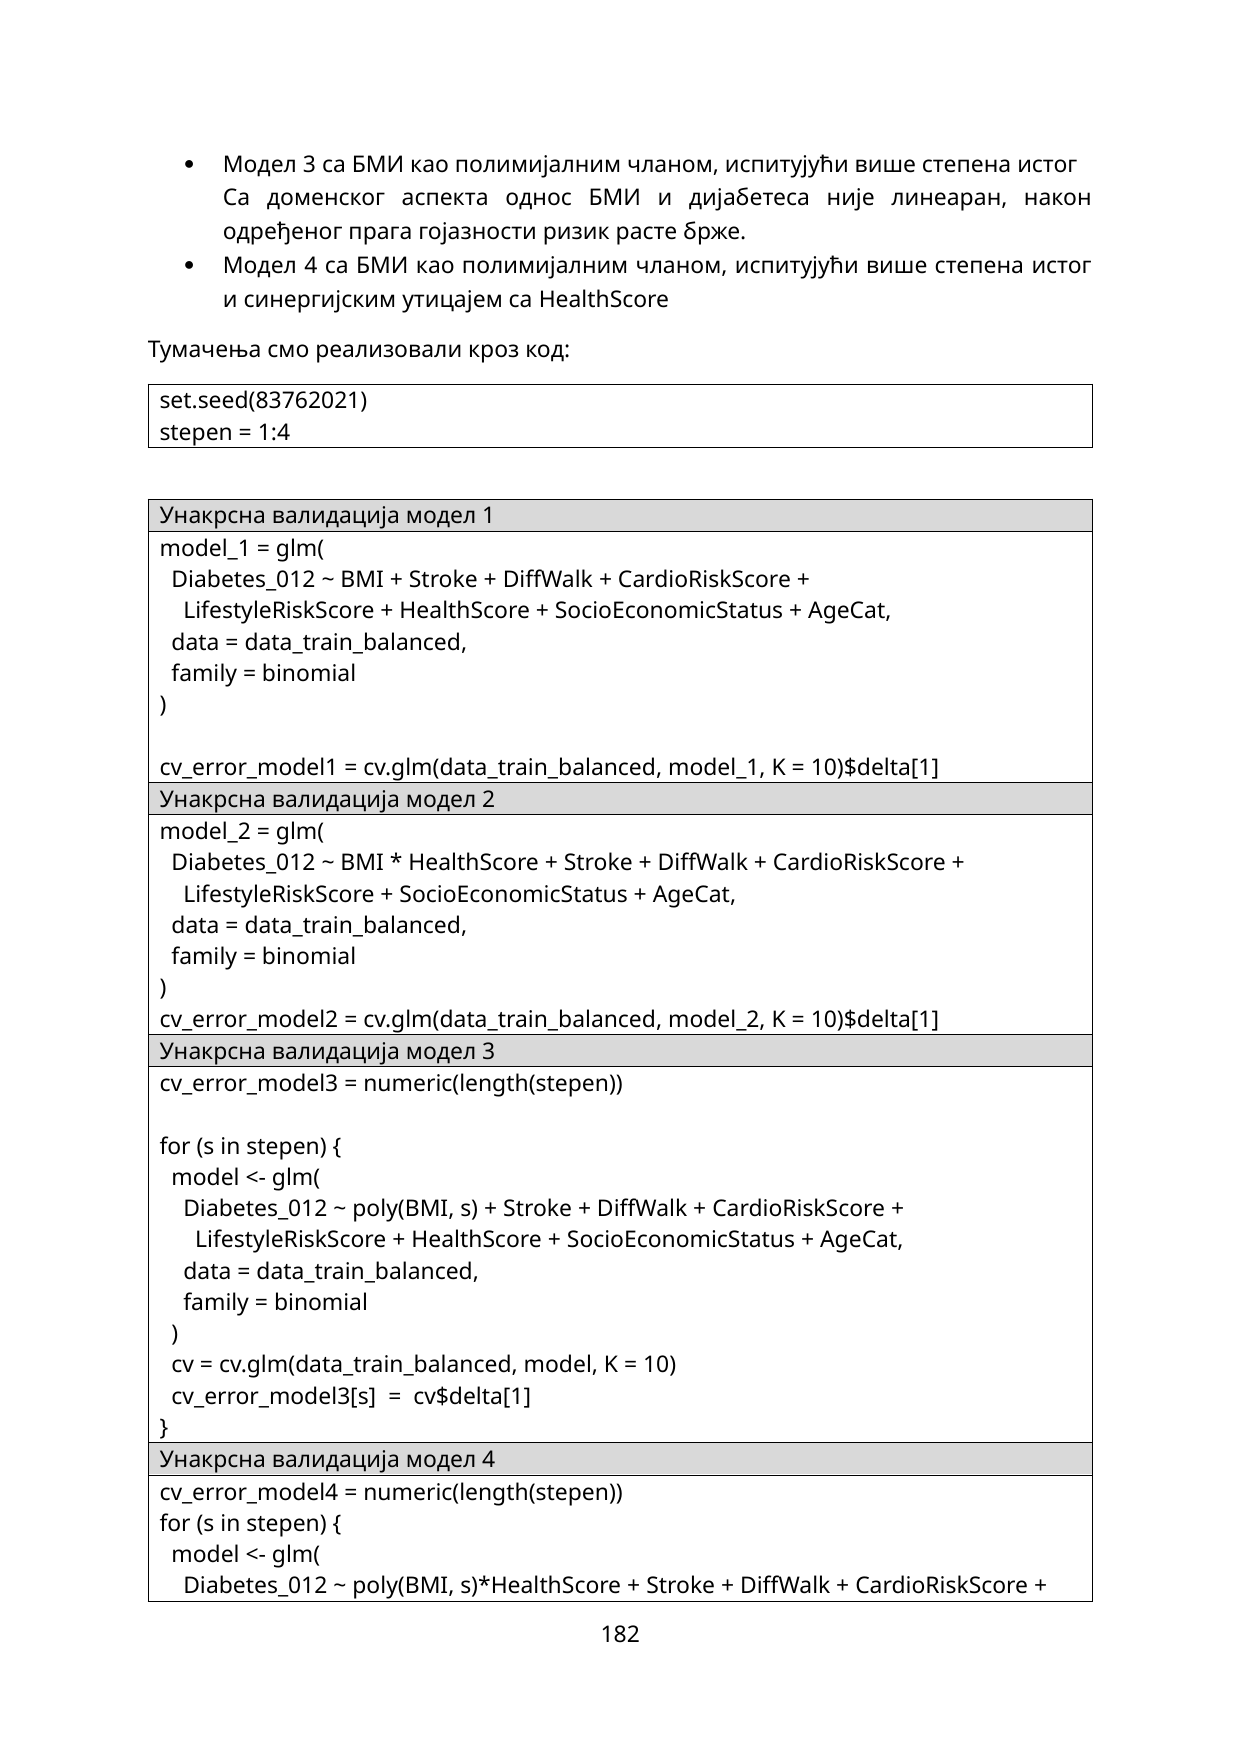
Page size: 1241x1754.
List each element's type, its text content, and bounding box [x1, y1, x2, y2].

table_cell model_1 = glm( Diabetes_012 ~ BMI + Stroke + DiffWalk + CardioRiskScore + LifestyleRiskScore + HealthScore + SocioEconomicStatus + AgeCat, data = data_train_balanced, family = binomial ) cv_error_model1 = cv.glm(data_train_balanced, model_1, K = 10)$delta[1] [149, 532, 1092, 782]
table_cell cv_error_model3 = numeric(length(stepen)) for (s in stepen) { model <- glm( Diabetes_012 ~ poly(BMI, s) + Stroke + DiffWalk + CardioRiskScore + LifestyleRiskScore + HealthScore + SocioEconomicStatus + AgeCat, data = data_train_balanced, family = binomial ) cv = cv.glm(data_train_balanced, model, K = 10) cv_error_model3[s] = cv$delta[1] } [149, 1067, 1092, 1442]
table_cell Унакрсна валидација модел 2 [149, 783, 1092, 814]
list Модел 4 са БМИ као полимијалним чланом, испитујући више степена истог и синергијским утицајем са HealthScore [185, 249, 1093, 314]
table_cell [149, 1476, 1092, 1601]
table_header set.seed(83762021) stepen = 1:4 [149, 385, 1092, 447]
list Модел 3 са БМИ као полимијалним чланом, испитујући више степена истог [185, 148, 1093, 179]
text Тумачења смо реализовали кроз код: [148, 333, 1093, 364]
table_cell model_2 = glm( Diabetes_012 ~ BMI * HealthScore + Stroke + DiffWalk + CardioRiskScore + LifestyleRiskScore + SocioEconomicStatus + AgeCat, data = data_train_balanced, family = binomial ) cv_error_model2 = cv.glm(data_train_balanced, model_2, K = 10)$delta[1] [149, 815, 1092, 1034]
list Са доменског аспекта однос БМИ и дијабетеса није линеаран, након одређеног прага гојазности ризик расте брже. [223, 181, 1093, 246]
table_header Унакрсна валидација модел 1 [149, 500, 1092, 531]
table_cell Унакрсна валидација модел 4 [149, 1443, 1092, 1474]
table_cell Унакрсна валидација модел 3 [149, 1035, 1092, 1066]
